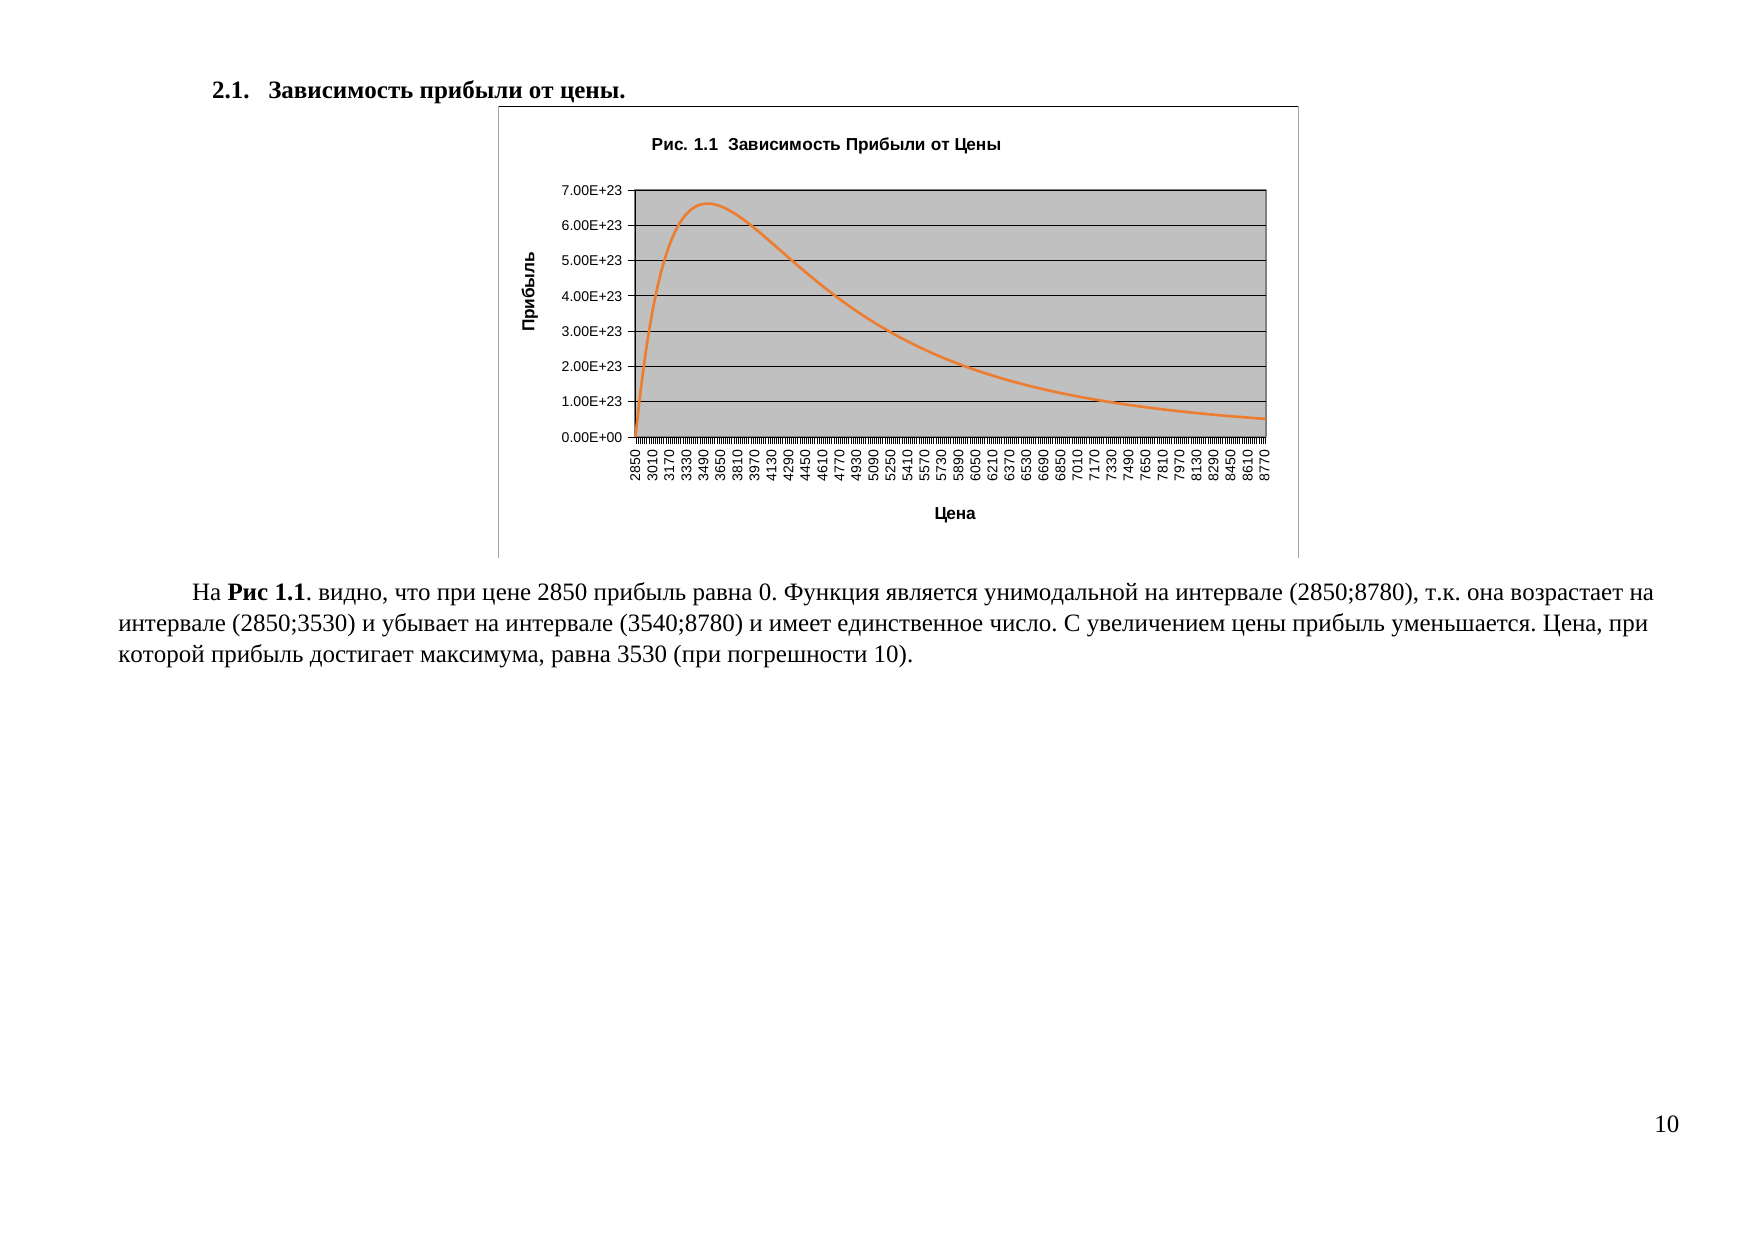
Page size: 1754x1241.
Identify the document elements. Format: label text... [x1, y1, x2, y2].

subtitle Зависимость прибыли от цены. [231, 75, 1679, 104]
text На Рис 1.1. видно, что при цене 2850 прибыль равна 0. Функция является унимодальной на интервале (2850;8780), т.к. она возрастает на интервале (2850;3530) и убывает на интервале (3540;8780) и имеет единственное число. С увеличением цены прибыль уменьшается. Цена, при которой прибыль достигает максимума, равна 3530 (при погрешности 10). [118, 577, 1679, 729]
